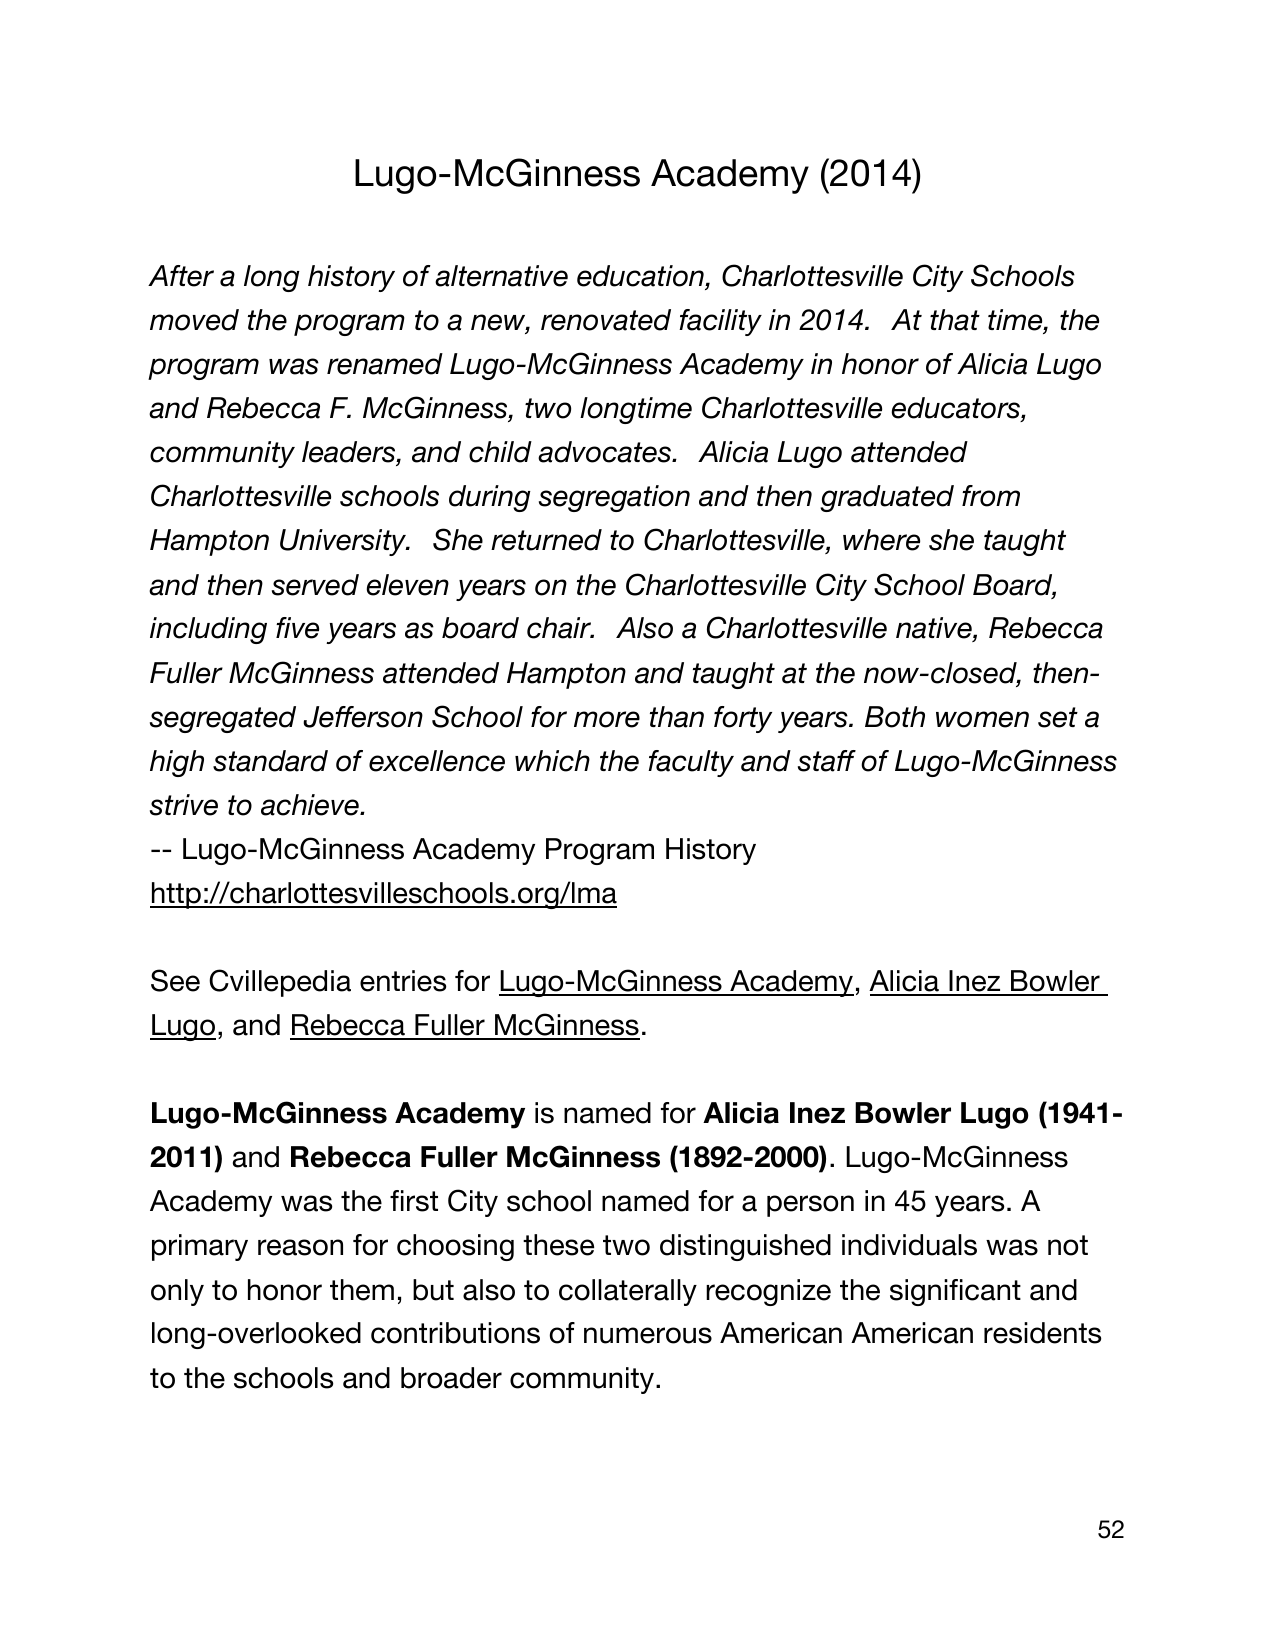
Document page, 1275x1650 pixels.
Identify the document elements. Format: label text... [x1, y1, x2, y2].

text See Cvillepedia entries for Lugo-McGinness Academy, Alicia Inez Bowler Lugo, and Rebecca Fuller McGinness. [150, 963, 1125, 1044]
text -- Lugo-McGinness Academy Program History http://charlottesvilleschools.org/lma [150, 831, 1125, 912]
text Lugo-McGinness Academy is named for Alicia Inez Bowler Lugo (1941-2011) and Rebecca Fuller McGinness (1892-2000). Lugo-McGinness Academy was the first City school named for a person in 45 years. A primary reason for choosing these two distinguished individuals was not only to honor them, but also to collaterally recognize the significant and long-overlooked contributions of numerous American American residents to the schools and broader community. [150, 1095, 1125, 1396]
subtitle Lugo-McGinness Academy (2014) [150, 150, 1125, 197]
text After a long history of alternative education, Charlottesville City Schools moved the program to a new, renovated facility in 2014. At that time, the program was renamed Lugo-McGinness Academy in honor of Alicia Lugo and Rebecca F. McGinness, two longtime Charlottesville educators, community leaders, and child advocates. Alicia Lugo attended Charlottesville schools during segregation and then graduated from Hampton University. She returned to Charlottesville, where she taught and then served eleven years on the Charlottesville City School Board, including five years as board chair. Also a Charlottesville native, Rebecca Fuller McGinness attended Hampton and taught at the now-closed, then-segregated Jefferson School for more than forty years. Both women set a high standard of excellence which the faculty and staff of Lugo-McGinness strive to achieve. [150, 258, 1125, 823]
